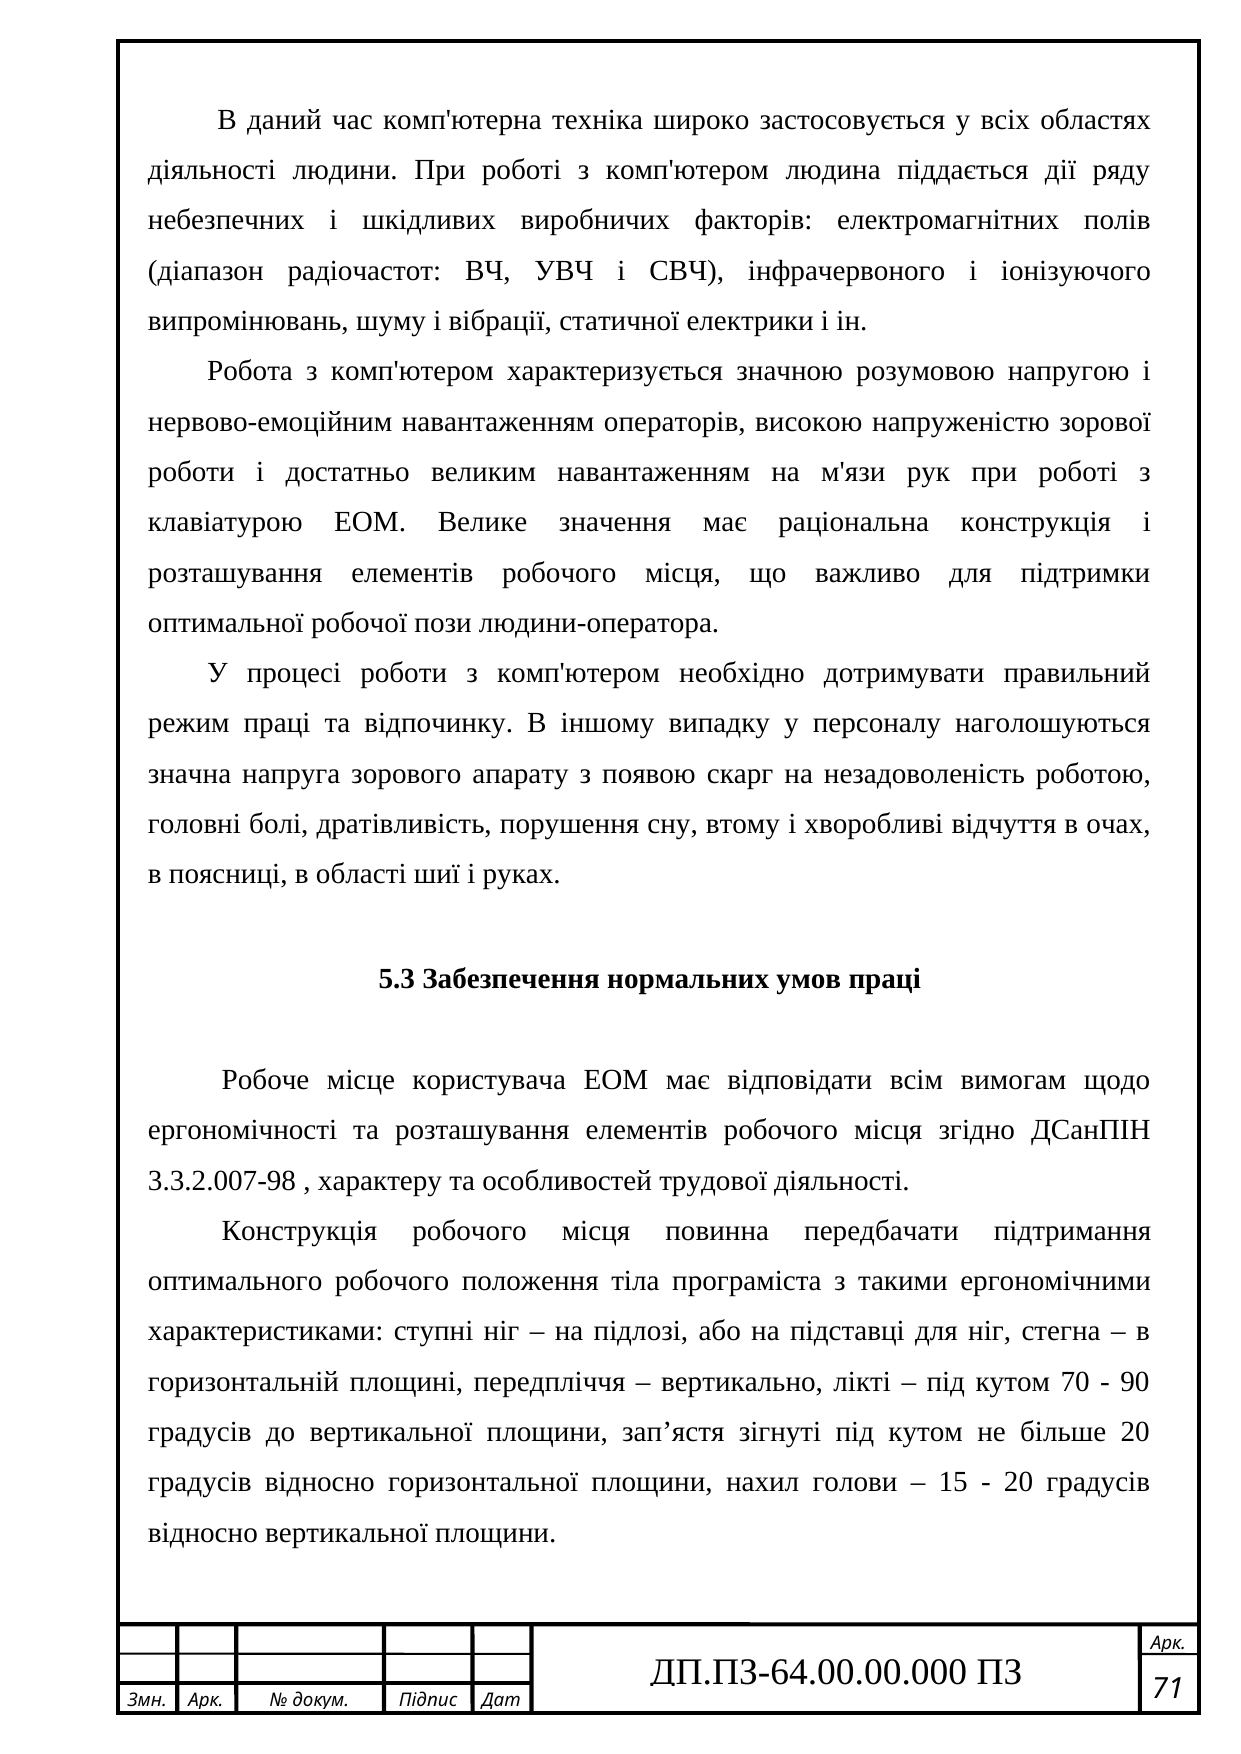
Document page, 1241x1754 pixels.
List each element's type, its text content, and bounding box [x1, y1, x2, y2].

text Конструкція робочого місця повинна передбачати підтримання оптимального робочого положення тіла програміста з такими ергономічними характеристиками: ступні ніг – на підлозі, або на підставці для ніг, стегна – в горизонтальній площині, передпліччя – вертикально, лікті – під кутом 70 - 90 градусів до вертикальної площини, зап’ястя зігнуті під кутом не більше 20 градусів відносно горизонтальної площини, нахил голови – 15 - 20 градусів відносно вертикальної площини. [148, 1213, 1152, 1548]
text Робоче місце користувача ЕОМ має відповідати всім вимогам щодо ергономічності та розташування елементів робочого місця згідно ДСанПІН 3.3.2.007-98 , характеру та особливостей трудової діяльності. [148, 1062, 1152, 1196]
subtitle 5.3 Забезпечення нормальних умов праці [148, 961, 1152, 995]
text В даний час комп'ютерна техніка широко застосовується у всіх областях діяльності людини. При роботі з комп'ютером людина піддається дії ряду небезпечних і шкідливих виробничих факторів: електромагнітних полів (діапазон радіочастот: ВЧ, УВЧ і СВЧ), інфрачервоного і іонізуючого випромінювань, шуму і вібрації, статичної електрики і ін. [148, 102, 1152, 337]
text Робота з комп'ютером характеризується значною розумовою напругою і нервово-емоційним навантаженням операторів, високою напруженістю зорової роботи і достатньо великим навантаженням на м'язи рук при роботі з клавіатурою ЕОМ. Велике значення має раціональна конструкція і розташування елементів робочого місця, що важливо для підтримки оптимальної робочої пози людини-оператора. [148, 353, 1152, 638]
text У процесі роботи з комп'ютером необхідно дотримувати правильний режим праці та відпочинку. В іншому випадку у персоналу наголошуються значна напруга зорового апарату з появою скарг на незадоволеність роботою, головні болі, дратівливість, порушення сну, втому і хворобливі відчуття в очах, в поясниці, в області шиї і руках. [148, 655, 1152, 890]
